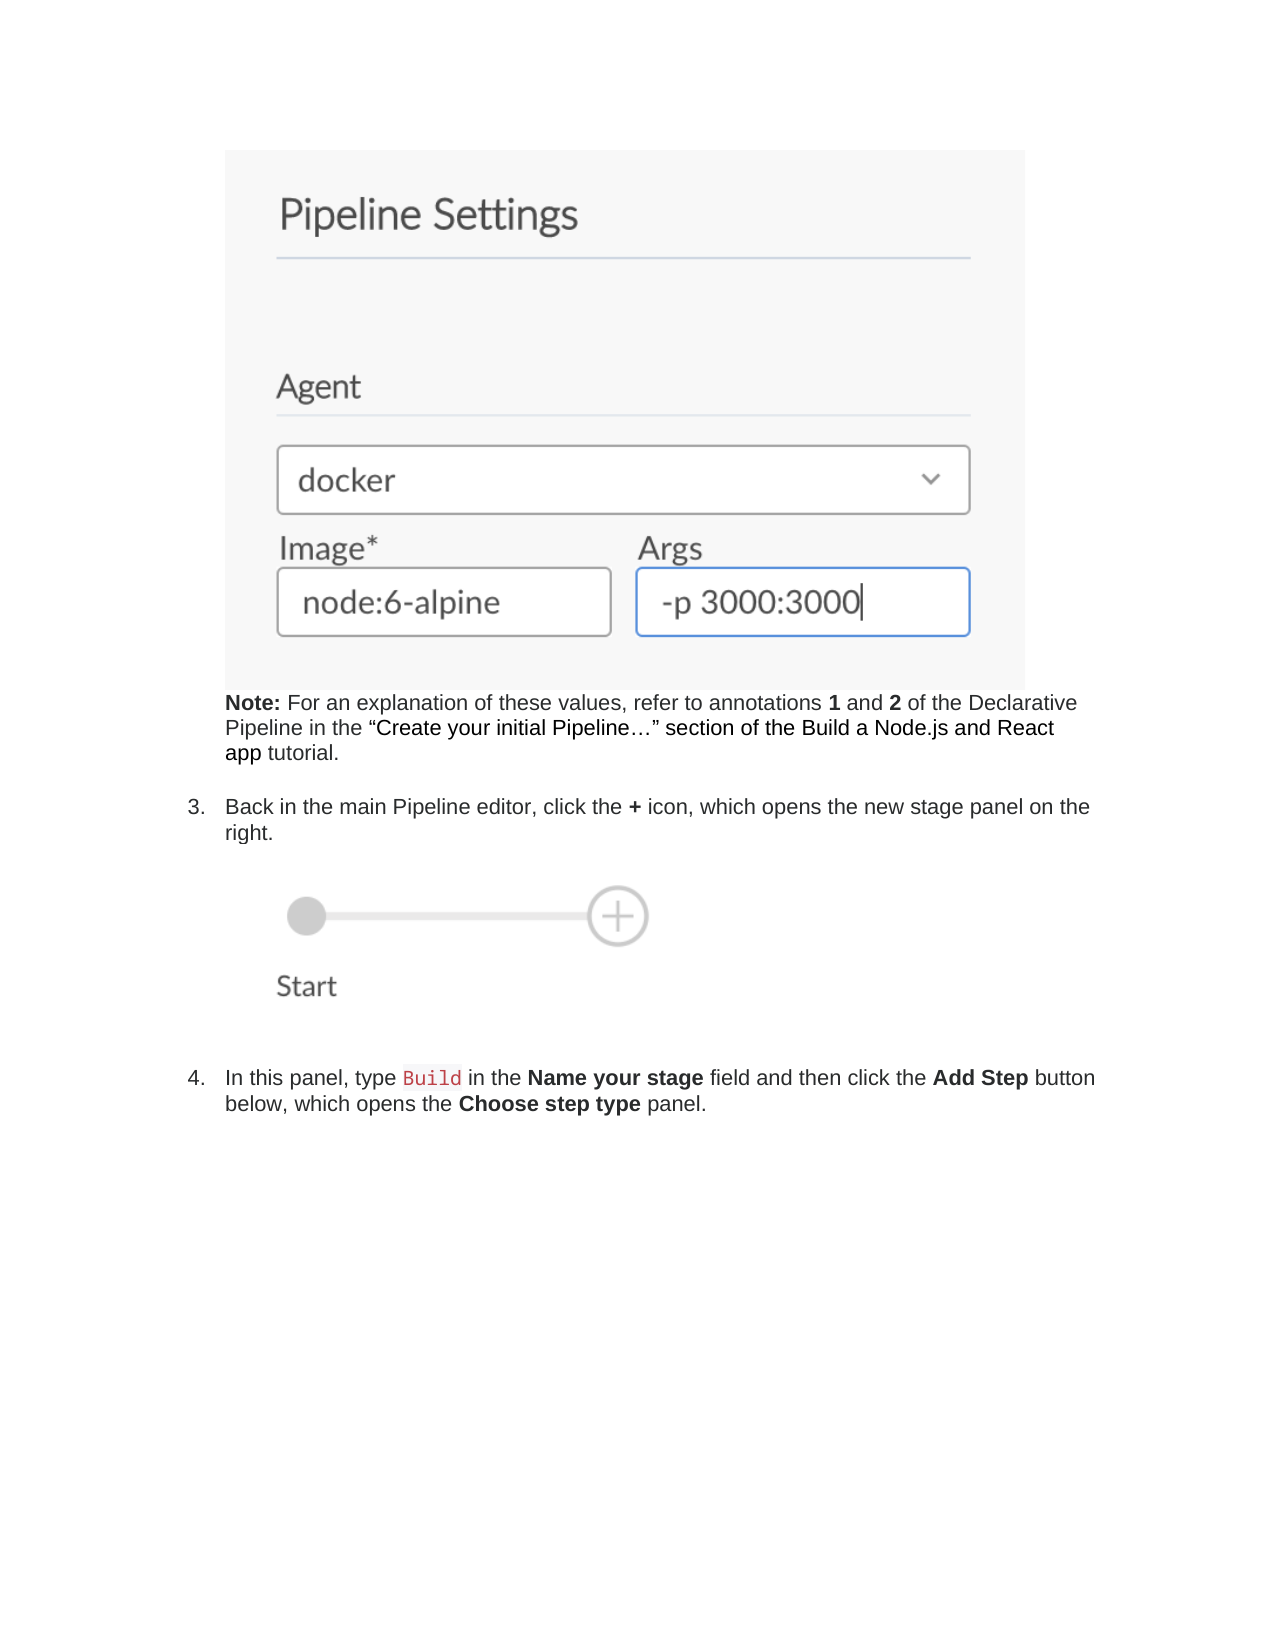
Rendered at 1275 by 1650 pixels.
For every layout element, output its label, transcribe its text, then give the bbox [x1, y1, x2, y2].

picture [225, 844, 705, 1035]
list In this panel, type Build in the Name your stage field and then click the Add Step button below, which opens the Choose step type panel. [187, 1064, 1125, 1116]
picture [225, 150, 1025, 690]
list Back in the main Pipeline editor, click the + icon, which opens the new stage panel on the right. [187, 794, 1125, 844]
